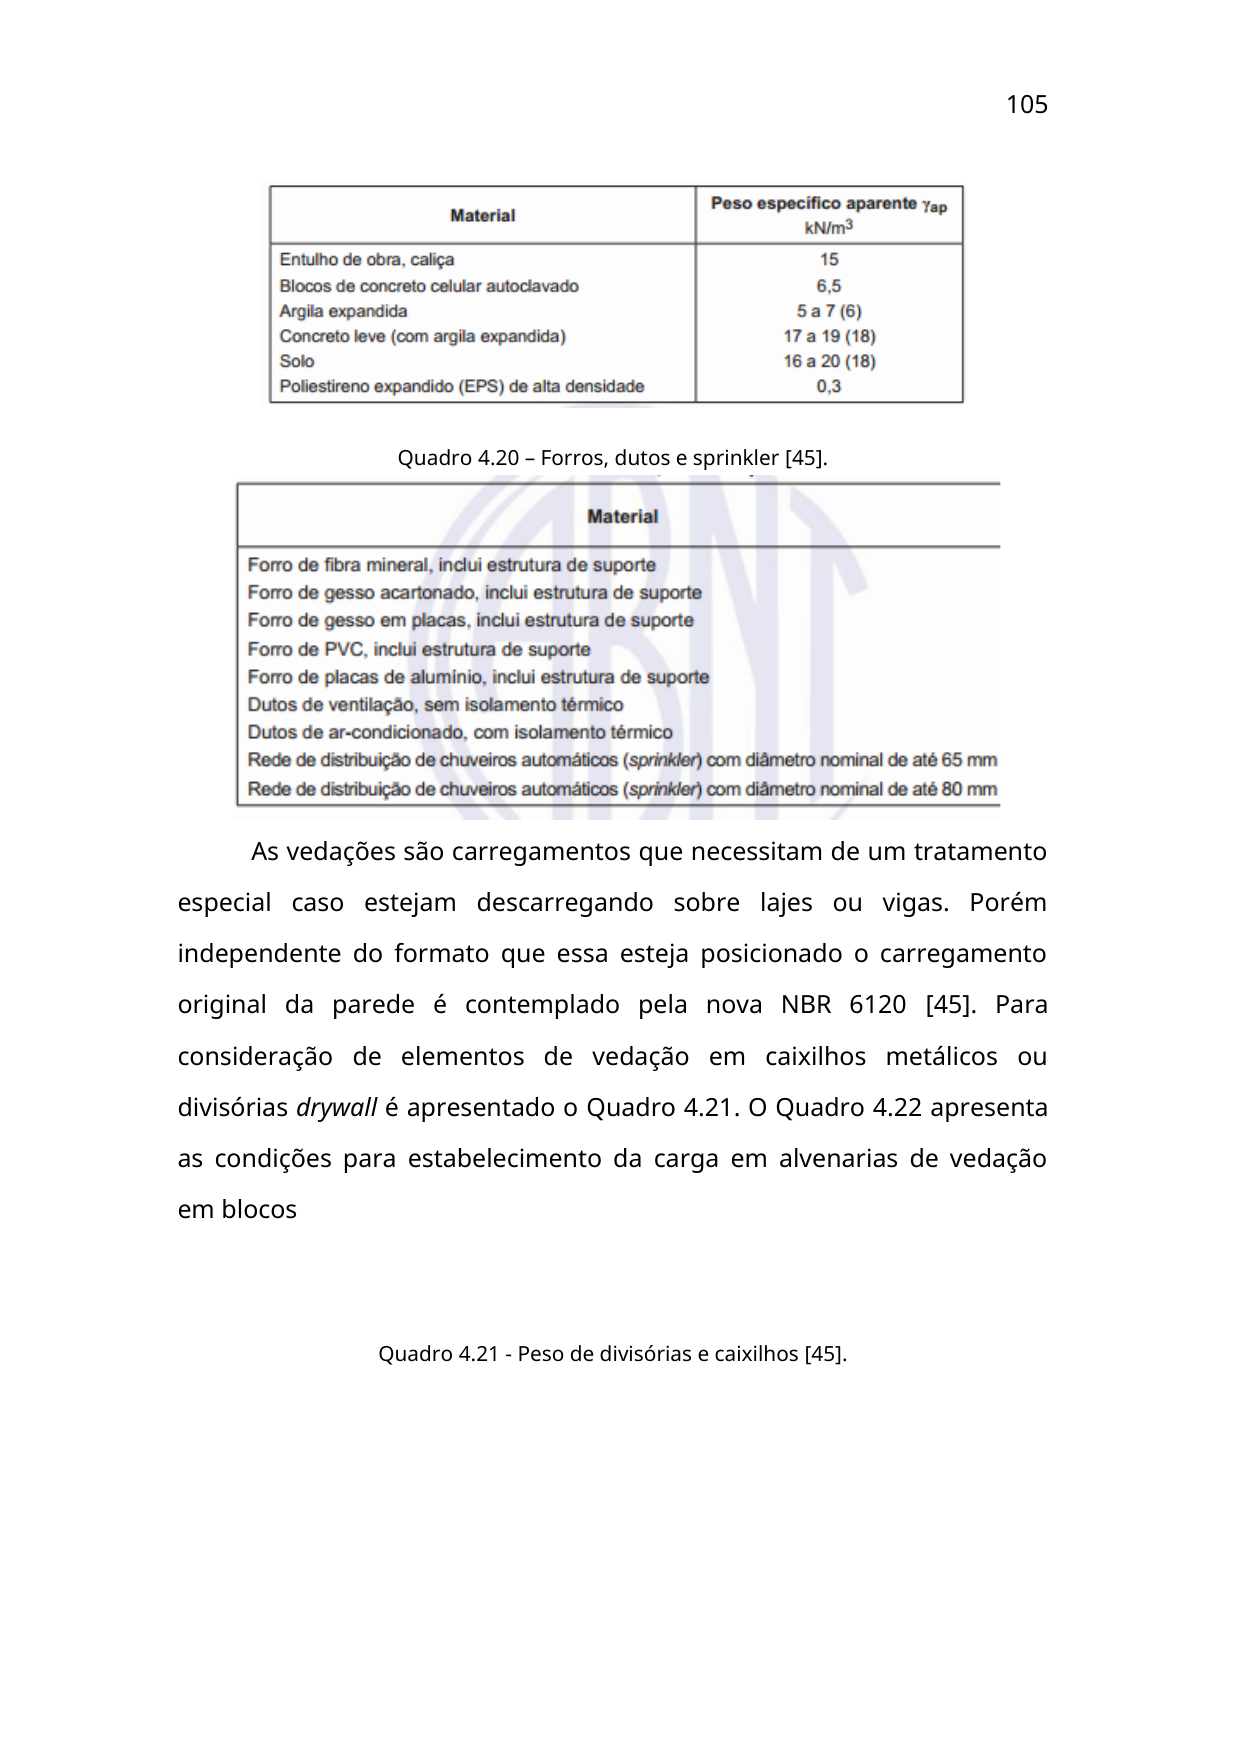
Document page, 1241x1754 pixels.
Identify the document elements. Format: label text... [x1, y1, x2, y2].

table_cell [225, 474, 1001, 821]
picture [258, 181, 967, 408]
picture [232, 475, 1001, 820]
table_cell [225, 179, 1001, 410]
table_header Quadro 4.20 – Forros, dutos e sprinkler [45]. [225, 441, 1001, 473]
text As vedações são carregamentos que necessitam de um tratamento especial caso estejam descarregando sobre lajes ou vigas. Porém independente do formato que essa esteja posicionado o carregamento original da parede é contemplado pela nova NBR 6120 [45]. Para consideração de elementos de vedação em caixilhos metálicos ou divisórias drywall é apresentado o Quadro 4.21. O Quadro 4.22 apresenta as condições para estabelecimento da carga em alvenarias de vedação em blocos [177, 834, 1048, 1225]
table_header Quadro 4.21 - Peso de divisórias e caixilhos [45]. [177, 1337, 1048, 1369]
